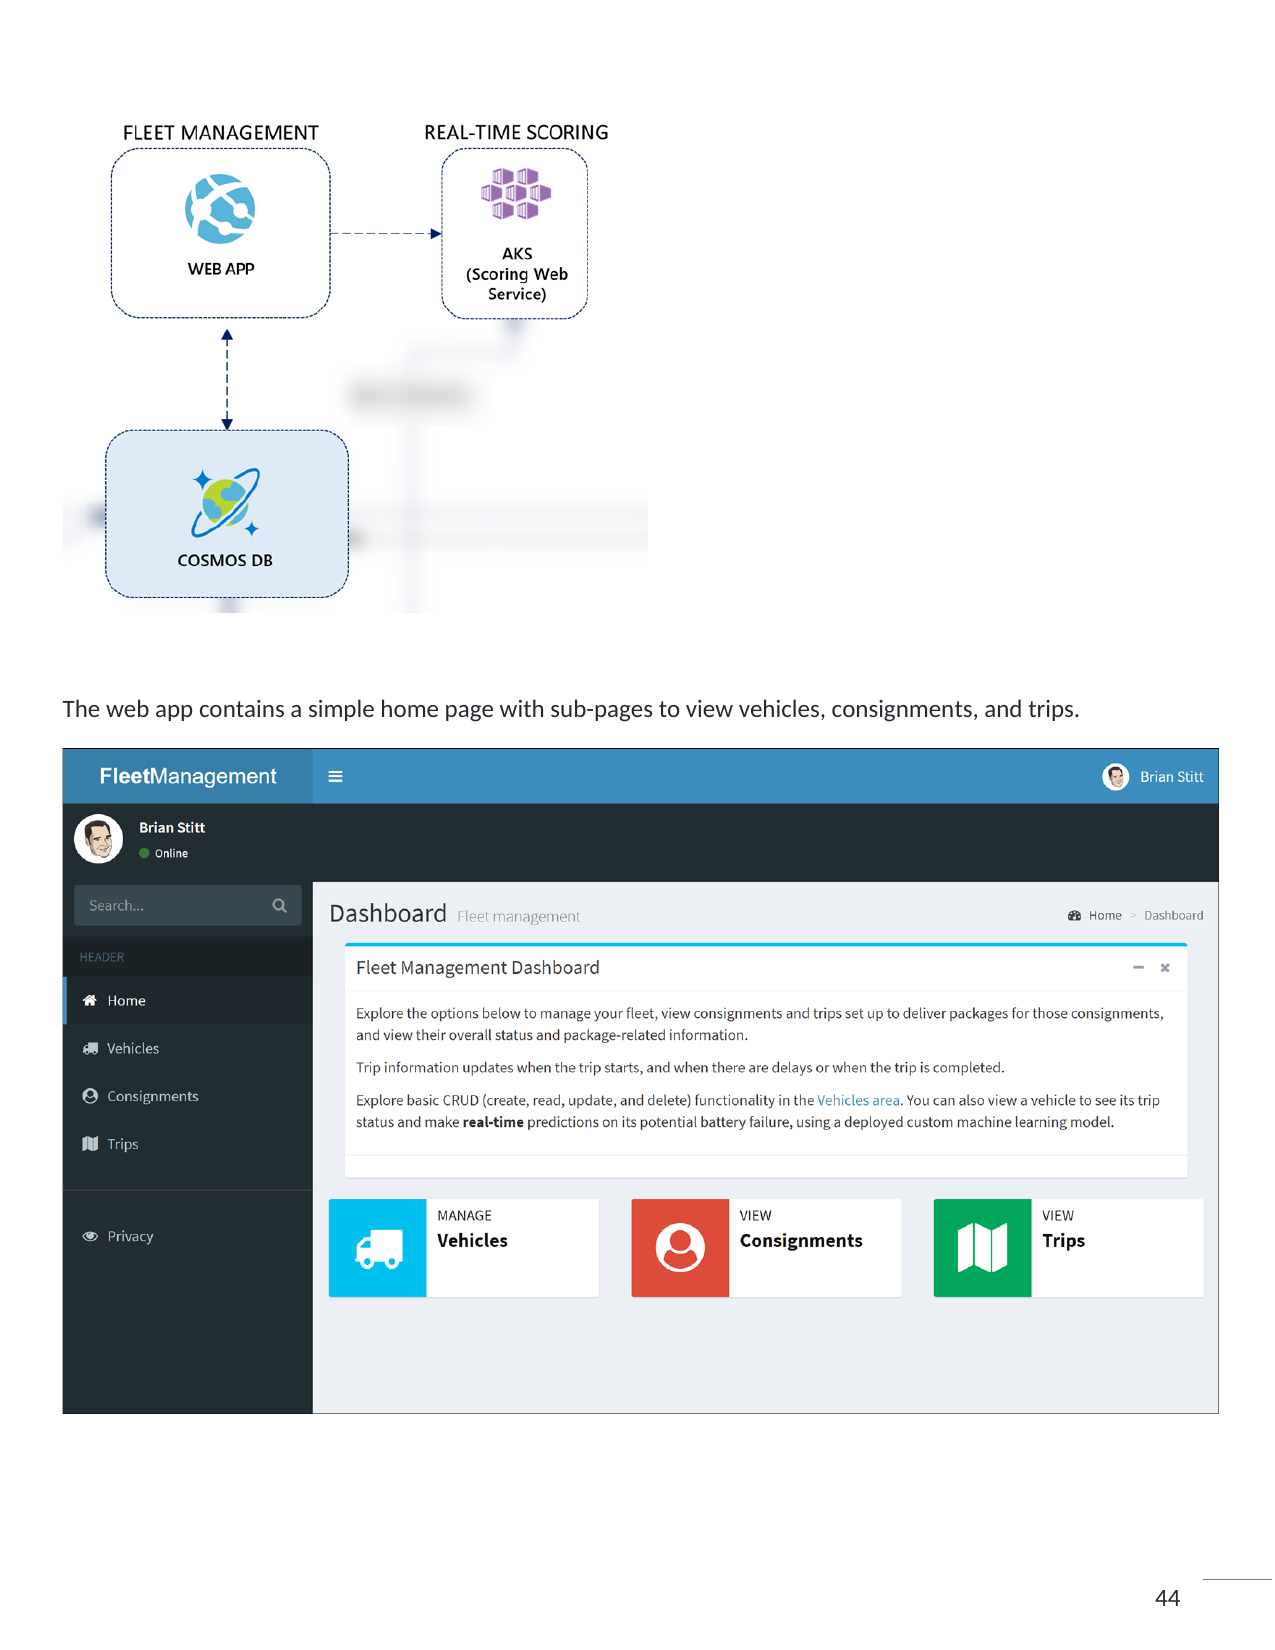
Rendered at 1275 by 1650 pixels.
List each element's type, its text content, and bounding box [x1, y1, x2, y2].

text The web app contains a simple home page with sub-pages to view vehicles, consignments, and trips. [62, 693, 1219, 724]
picture [62, 748, 1219, 1414]
picture [62, 100, 649, 613]
